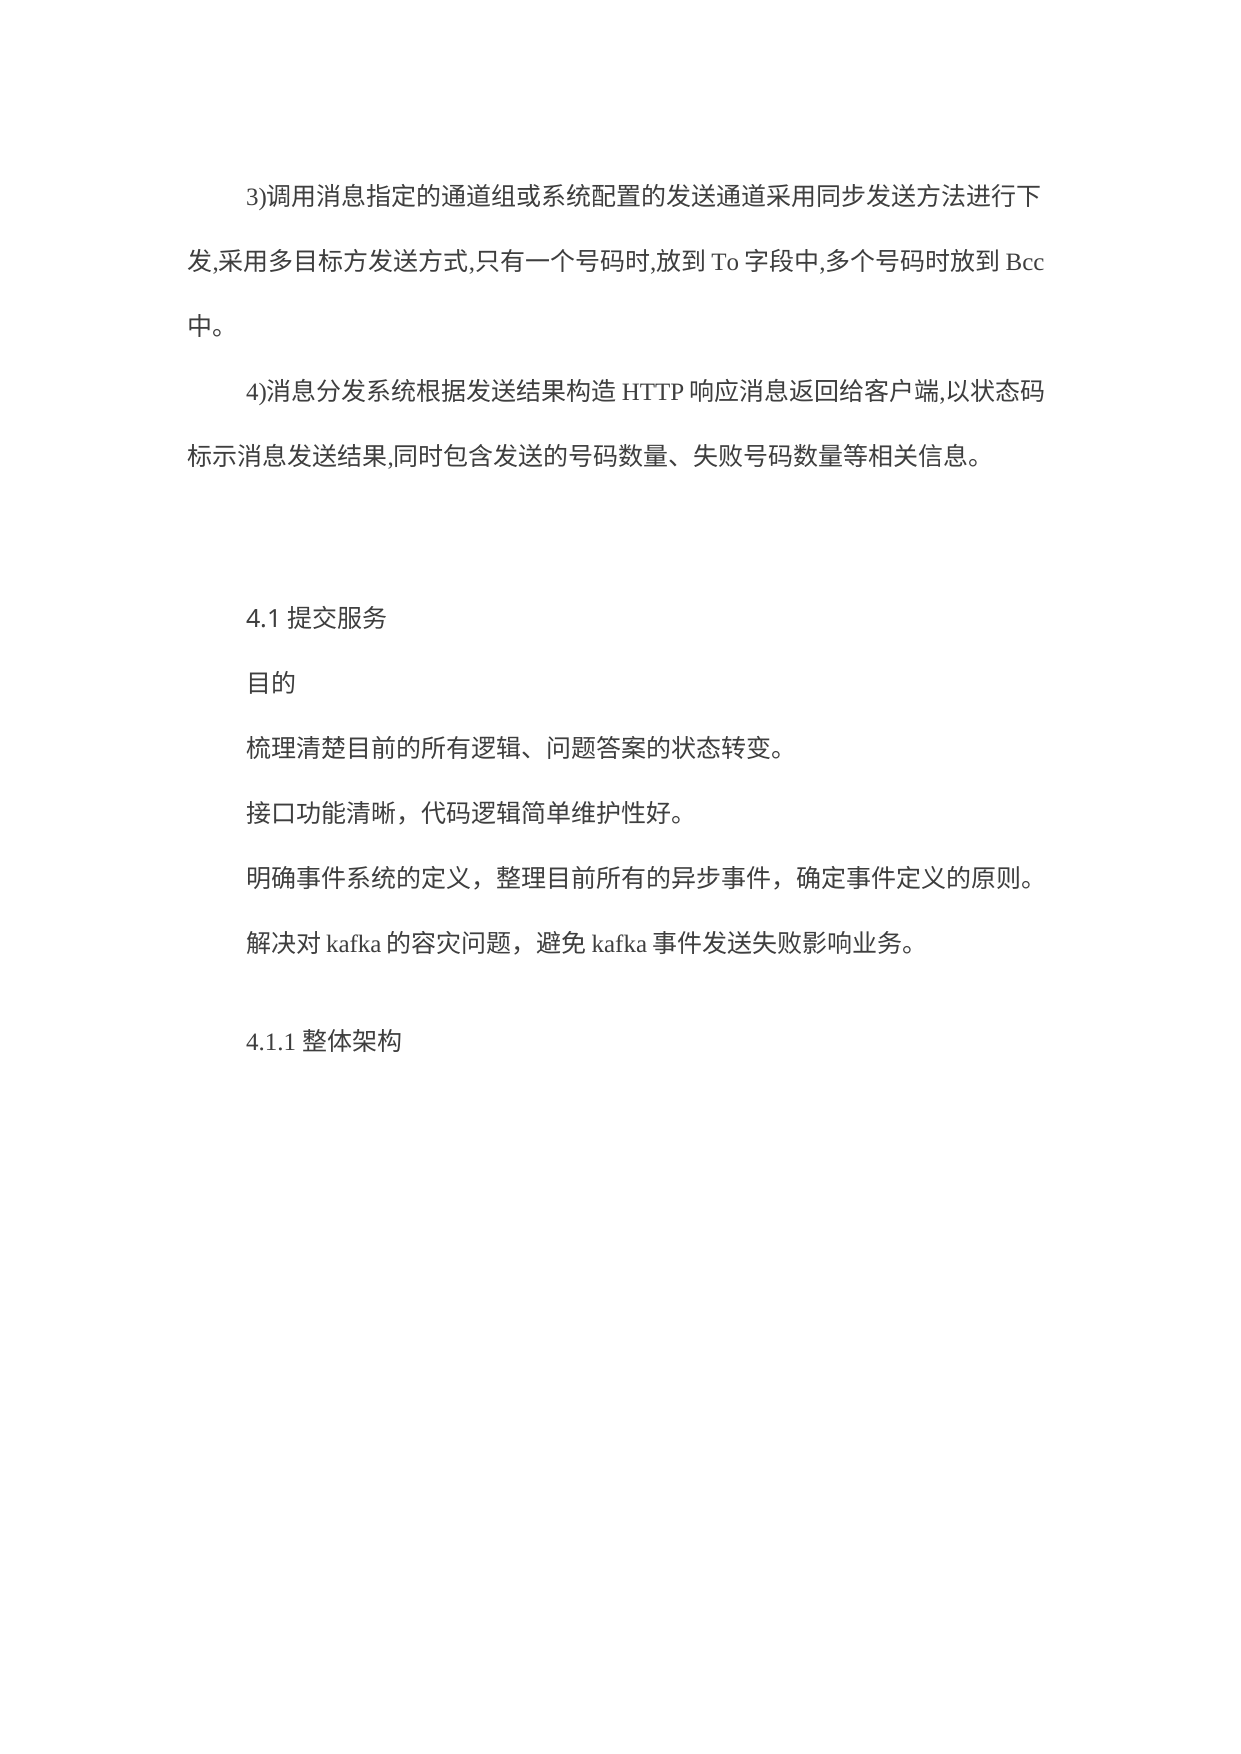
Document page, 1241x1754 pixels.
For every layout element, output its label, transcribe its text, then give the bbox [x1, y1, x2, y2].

text 明确事件系统的定义，整理目前所有的异步事件，确定事件定义的原则。 [187, 844, 1053, 909]
text 4.1 提交服务 [187, 584, 1053, 649]
text 3)调用消息指定的通道组或系统配置的发送通道采用同步发送方法进行下发,采用多目标方发送方式,只有一个号码时,放到To字段中,多个号码时放到Bcc中。 [187, 162, 1053, 357]
text 4)消息分发系统根据发送结果构造HTTP响应消息返回给客户端,以状态码标示消息发送结果,同时包含发送的号码数量、失败号码数量等相关信息。 [187, 357, 1053, 487]
text 4.1.1 整体架构 [187, 1007, 1053, 1072]
text 梳理清楚目前的所有逻辑、问题答案的状态转变。 [187, 714, 1053, 779]
text 解决对kafka的容灾问题，避免kafka事件发送失败影响业务。 [187, 909, 1053, 974]
text 接口功能清晰，代码逻辑简单维护性好。 [187, 779, 1053, 844]
text 目的 [187, 649, 1053, 714]
